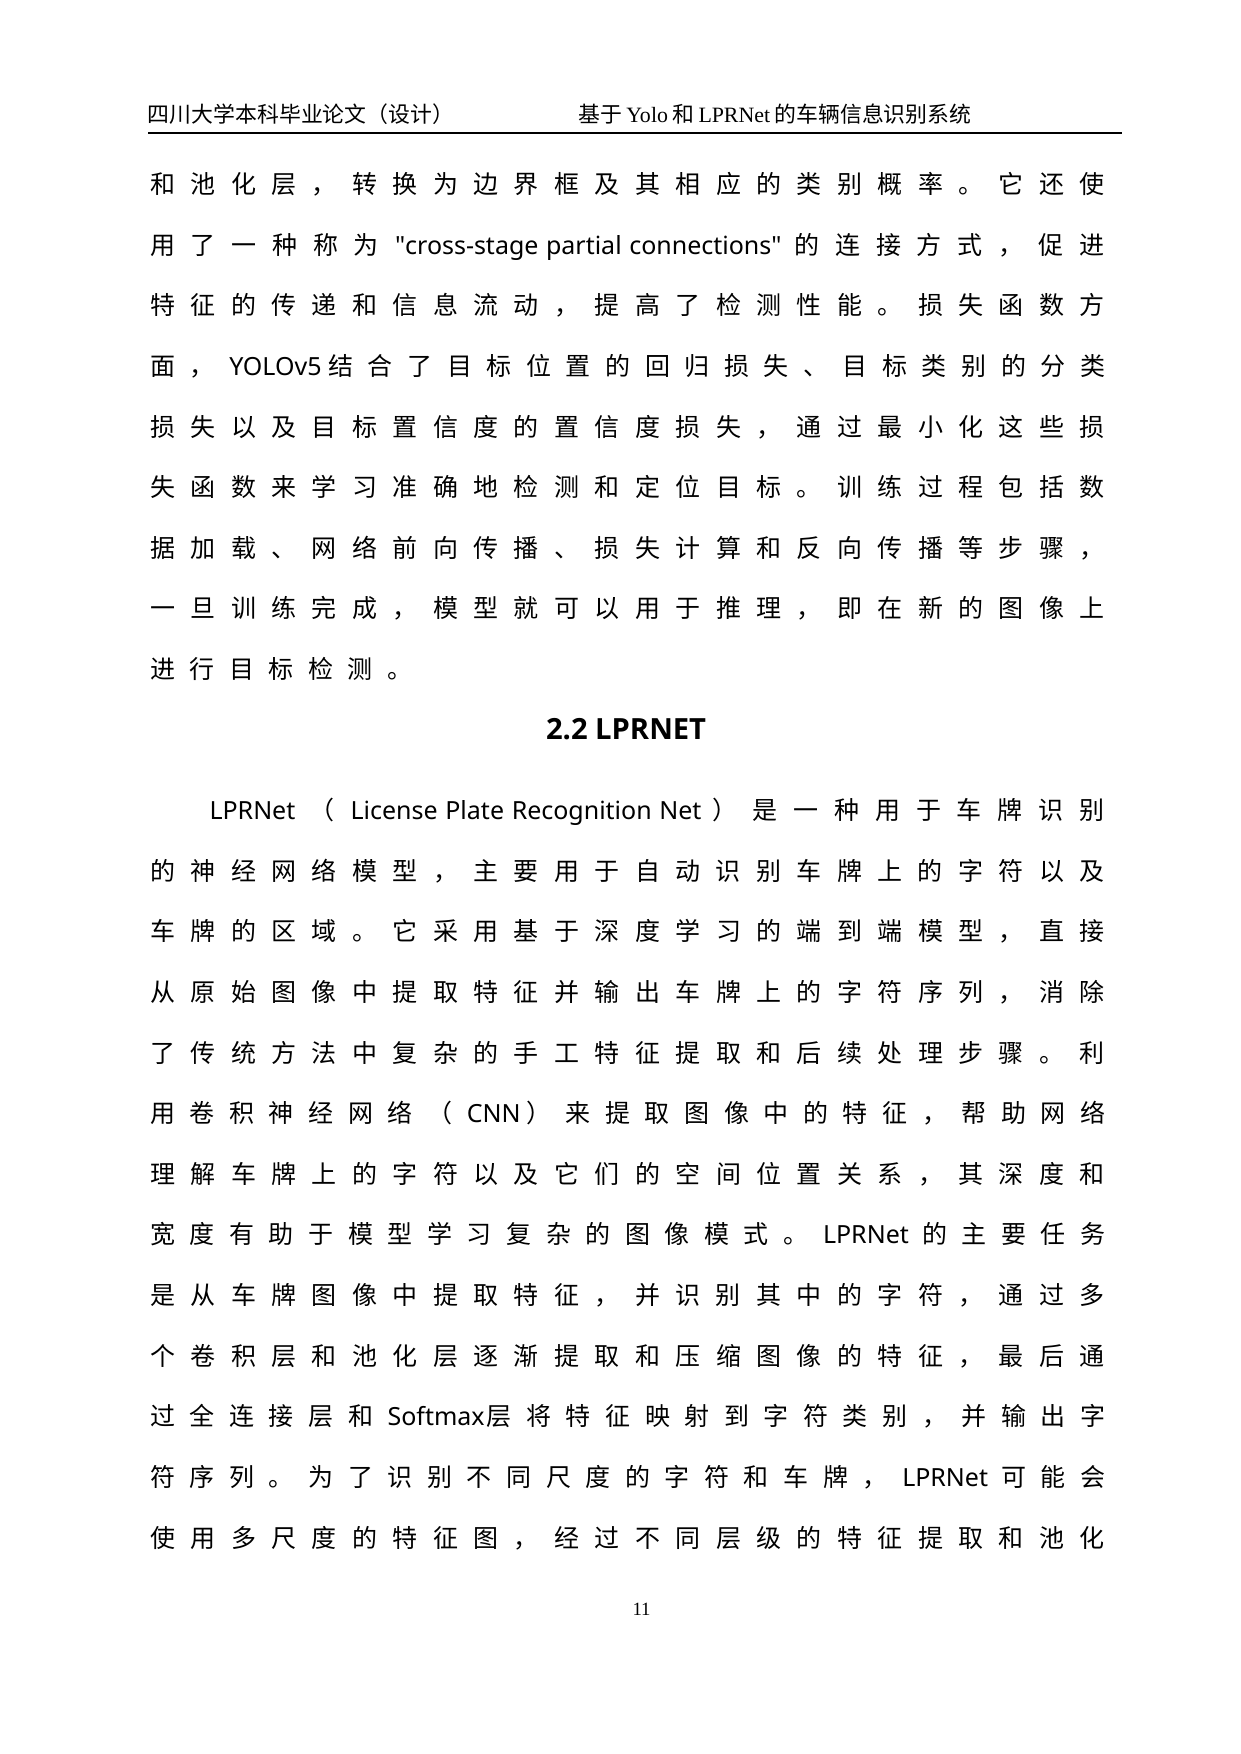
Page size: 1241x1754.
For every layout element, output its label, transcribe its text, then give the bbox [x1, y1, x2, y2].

list 2.2 LPRNET [150, 698, 1120, 759]
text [150, 778, 1120, 1567]
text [150, 152, 1120, 698]
